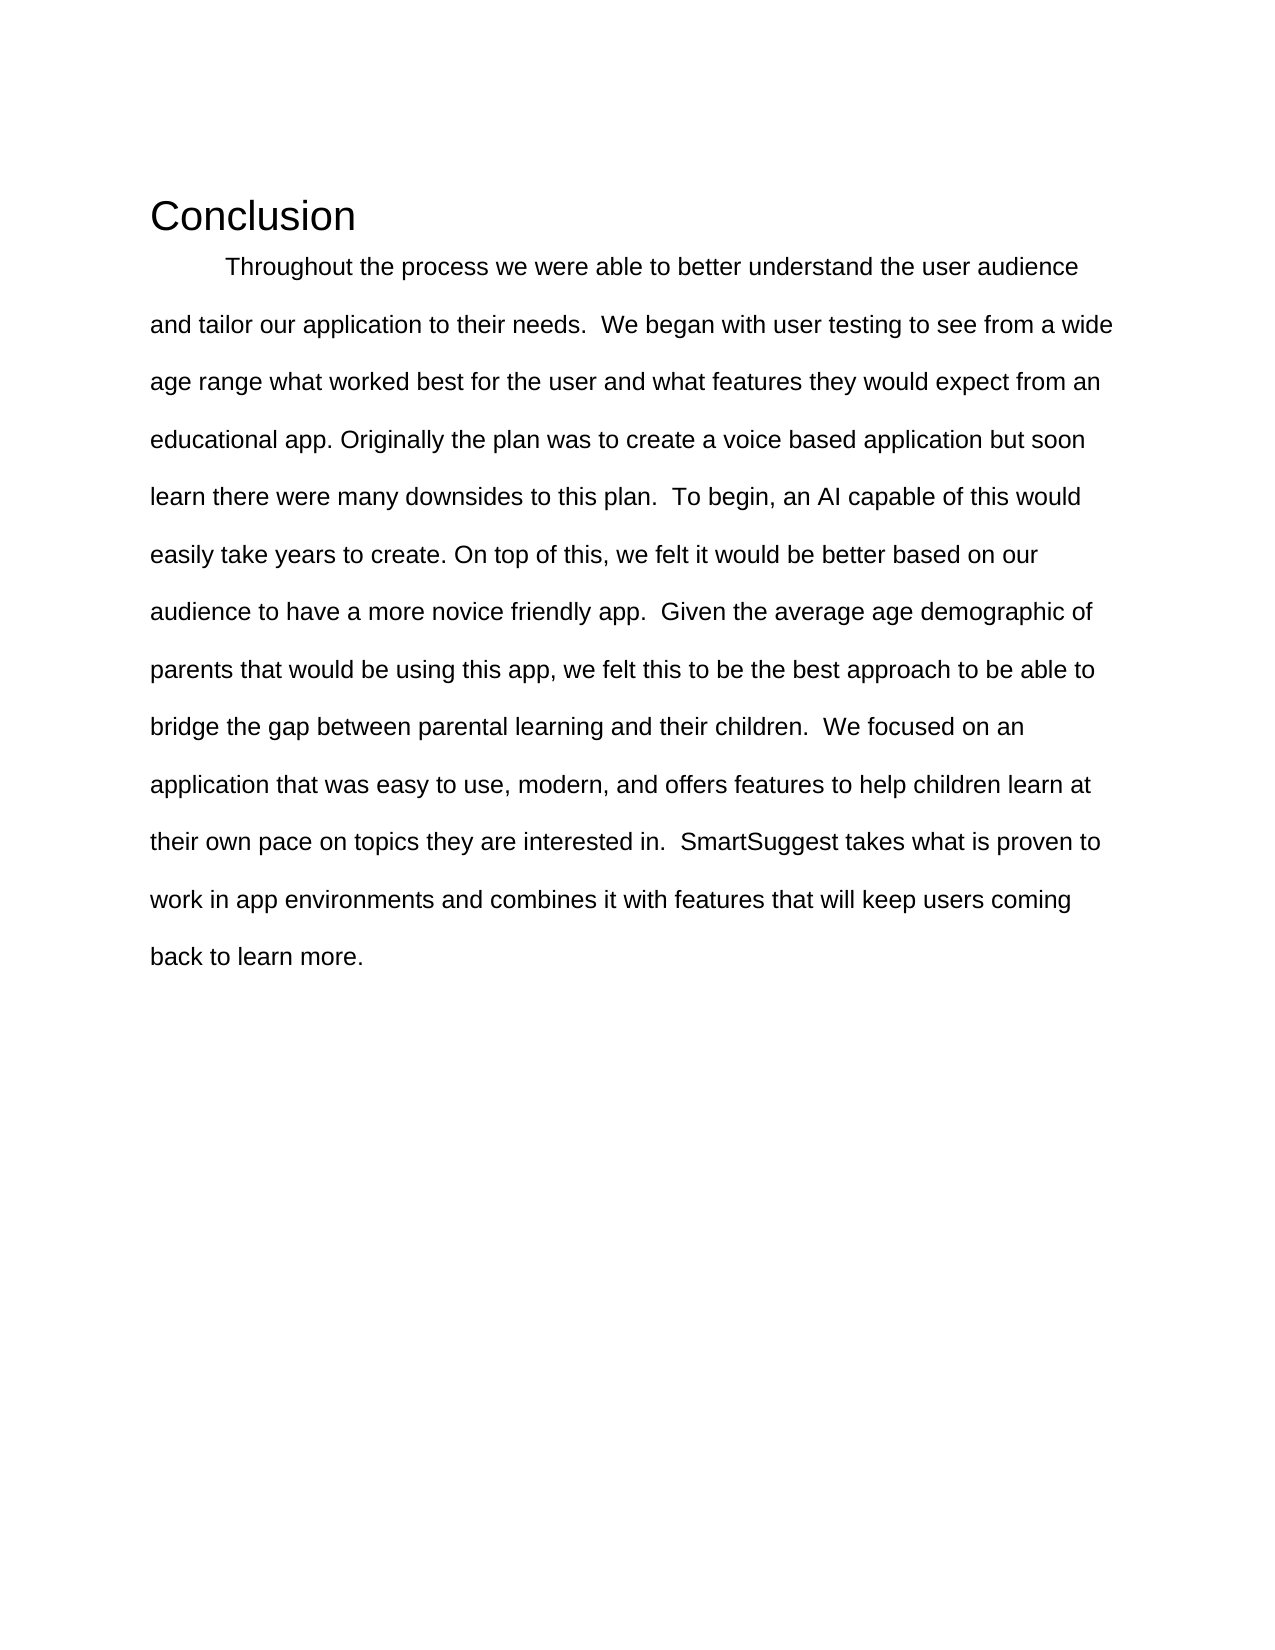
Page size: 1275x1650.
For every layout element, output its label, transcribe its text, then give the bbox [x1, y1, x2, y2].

text Throughout the process we were able to better understand the user audience and tailor our application to their needs. We began with user testing to see from a wide age range what worked best for the user and what features they would expect from an educational app. Originally the plan was to create a voice based application but soon learn there were many downsides to this plan. To begin, an AI capable of this would easily take years to create. On top of this, we felt it would be better based on our audience to have a more novice friendly app. Given the average age demographic of parents that would be using this app, we felt this to be the best approach to be able to bridge the gap between parental learning and their children. We focused on an application that was easy to use, modern, and offers features to help children learn at their own pace on topics they are interested in. SmartSuggest takes what is proven to work in app environments and combines it with features that will keep users coming back to learn more. [150, 252, 1125, 971]
subtitle Conclusion [150, 192, 1125, 239]
